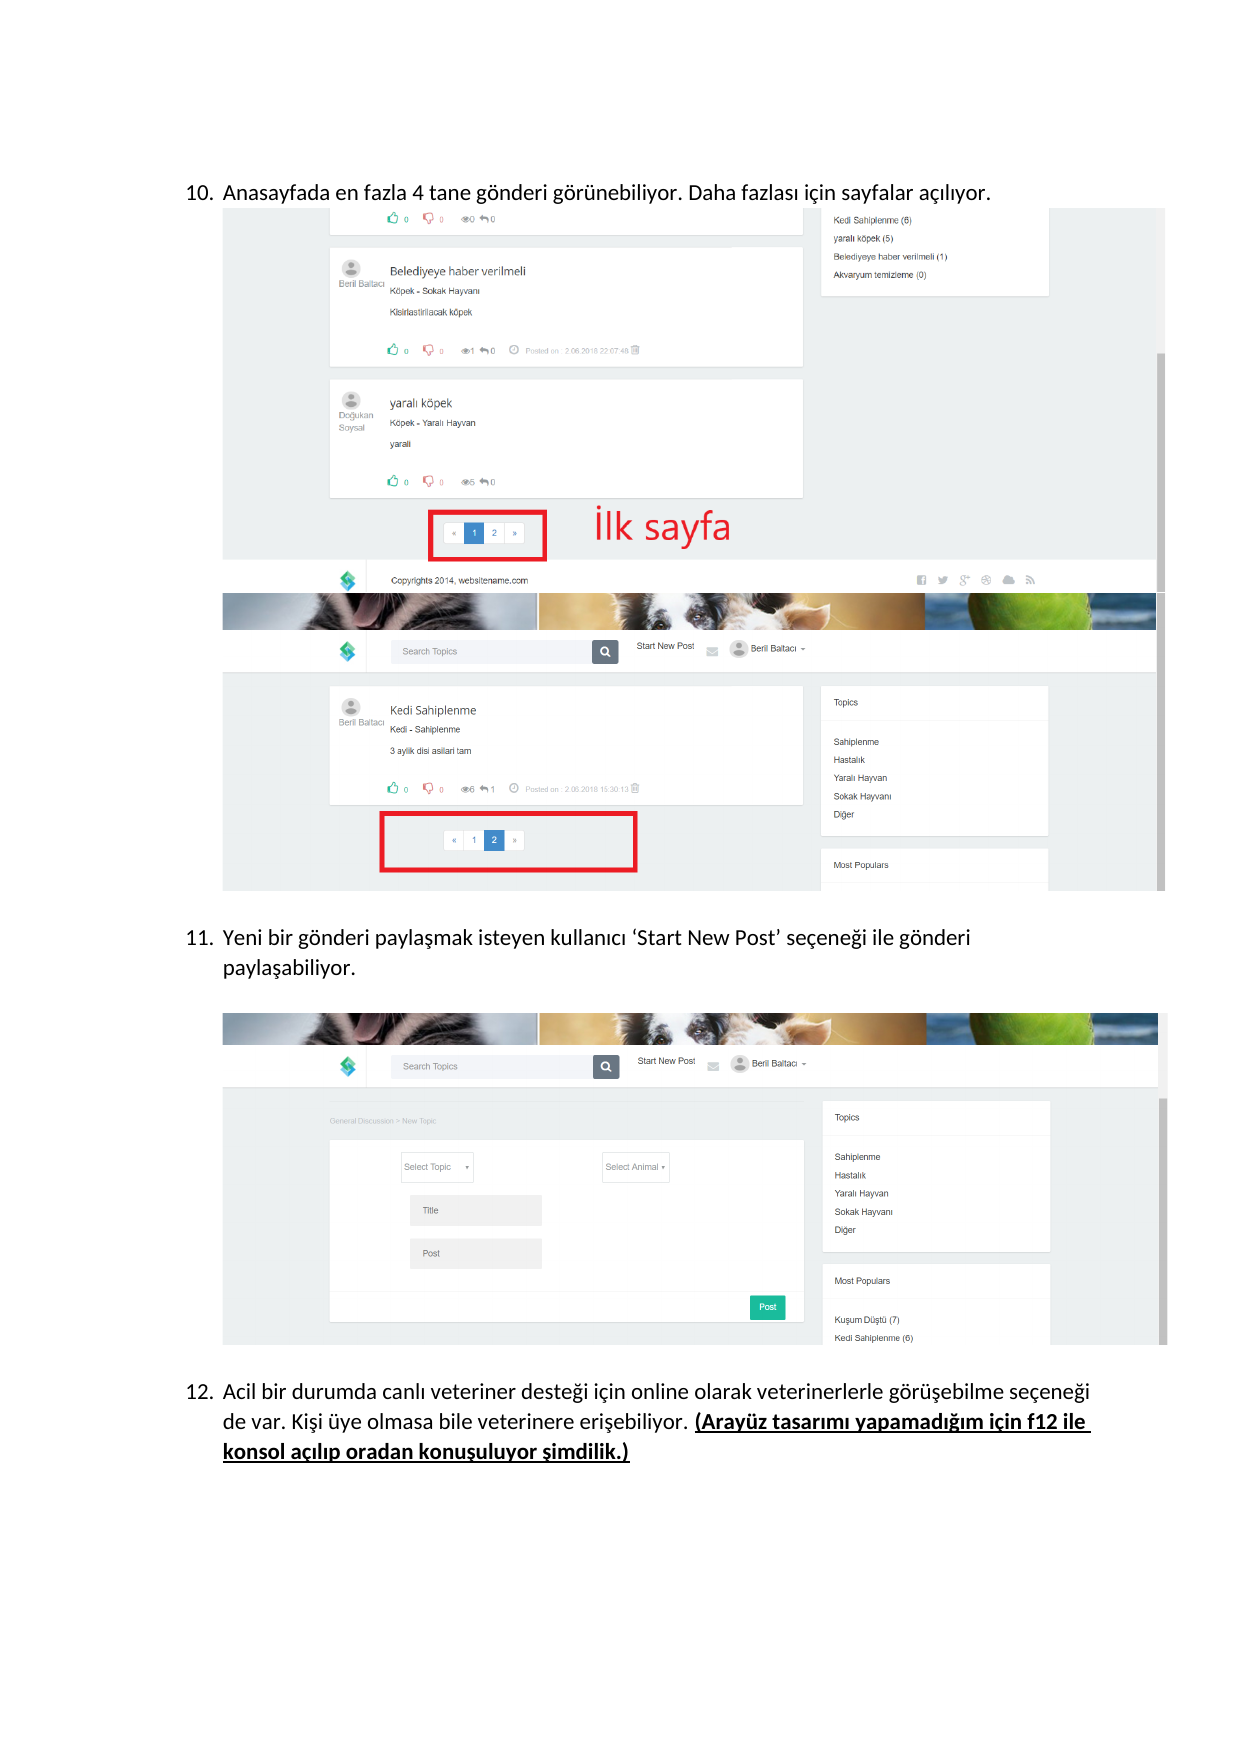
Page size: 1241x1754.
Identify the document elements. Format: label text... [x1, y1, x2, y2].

picture [222, 1013, 1168, 1345]
list Yeni bir gönderi paylaşmak isteyen kullanıcı ‘Start New Post’ seçeneği ile gönderi paylaşabiliyor. [185, 923, 1093, 981]
list Anasayfada en fazla 4 tane gönderi görünebiliyor. Daha fazlası için sayfalar açılıyor. [185, 178, 1093, 206]
picture [222, 208, 1166, 592]
picture [222, 593, 1166, 891]
list Acil bir durumda canlı veteriner desteği için online olarak veterinerlerle görüşebilme seçeneği de var. Kişi üye olmasa bile veterinere erişebiliyor. (Arayüz tasarımı yapamadığım için f12 ile konsol açılıp oradan konuşuluyor şimdilik.) [185, 1377, 1093, 1465]
